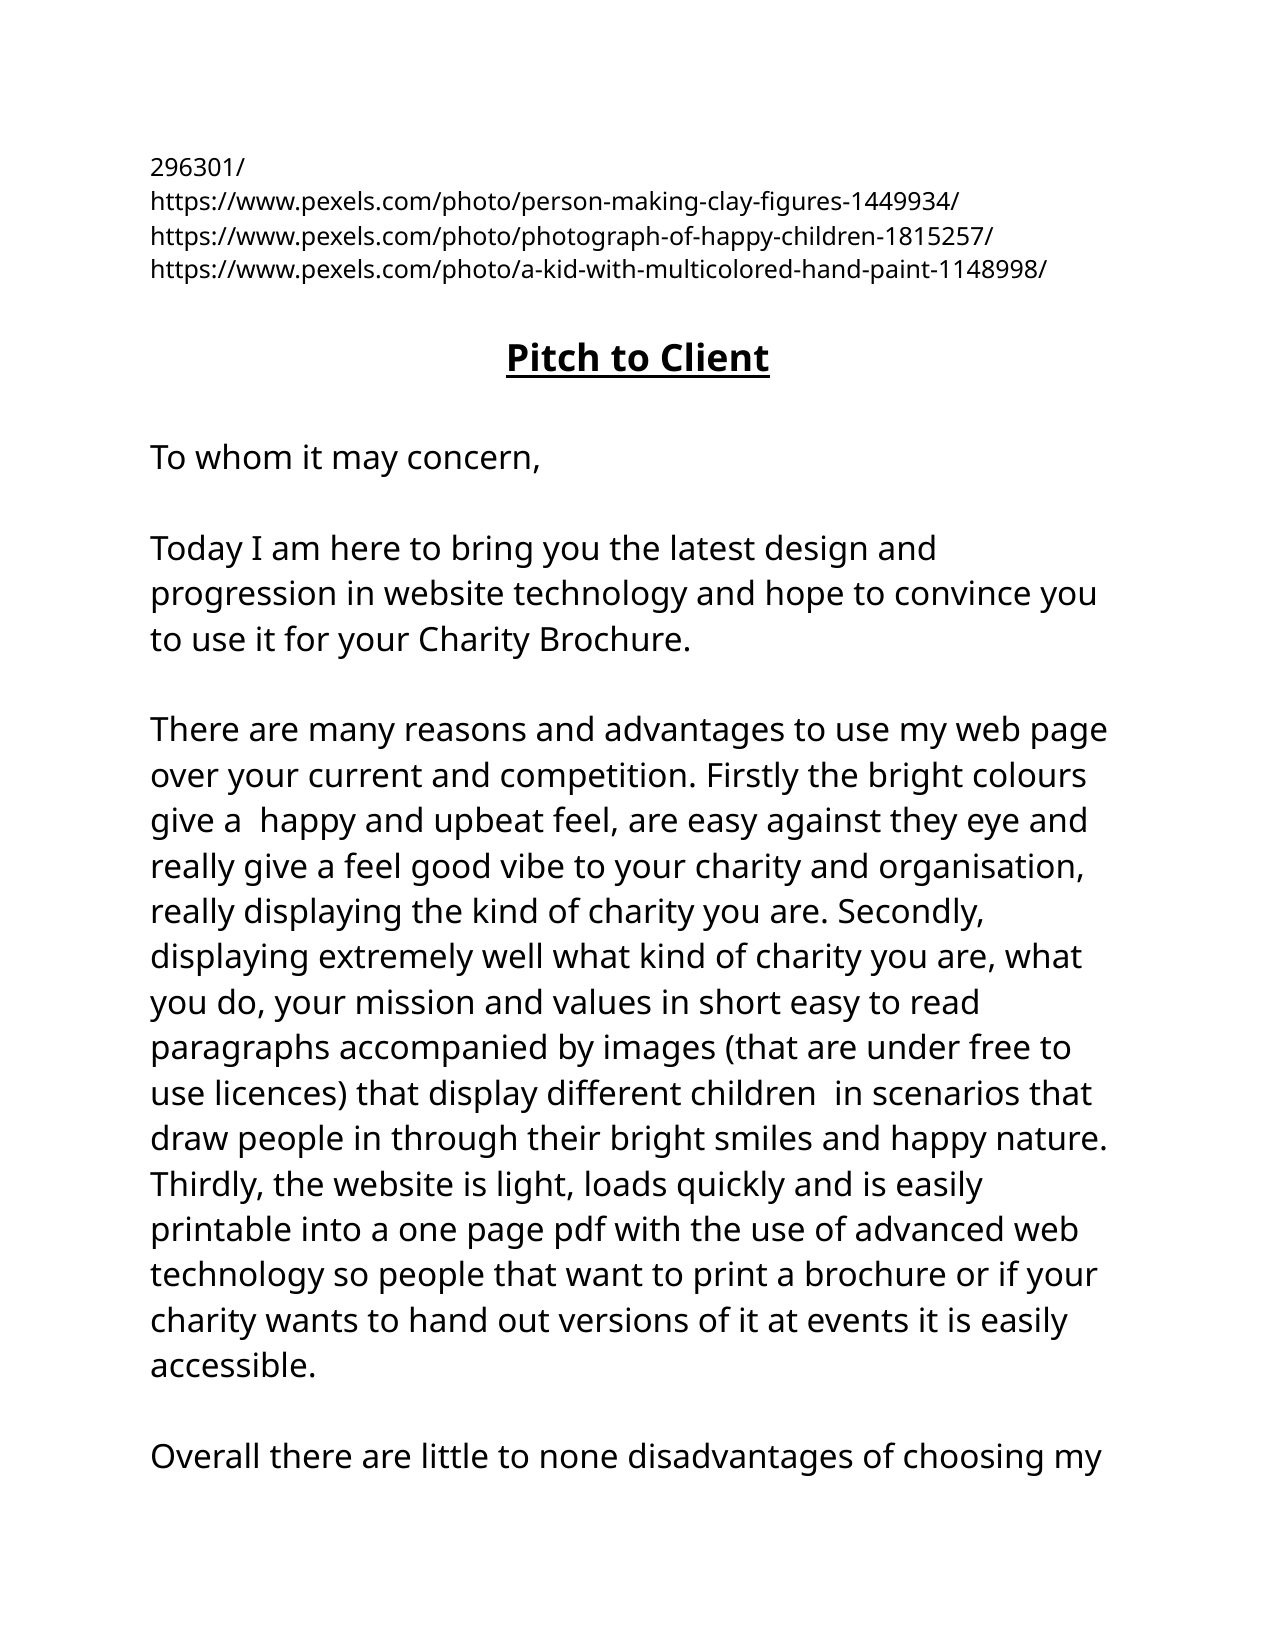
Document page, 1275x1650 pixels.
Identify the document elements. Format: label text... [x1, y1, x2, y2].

text There are many reasons and advantages to use my web page over your current and competition. Firstly the bright colours give a happy and upbeat feel, are easy against they eye and really give a feel good vibe to your charity and organisation, really displaying the kind of charity you are. Secondly, displaying extremely well what kind of charity you are, what you do, your mission and values in short easy to read paragraphs accompanied by images (that are under free to use licences) that display different children in scenarios that draw people in through their bright smiles and happy nature. Thirdly, the website is light, loads quickly and is easily printable into a one page pdf with the use of advanced web technology so people that want to print a brochure or if your charity wants to hand out versions of it at events it is easily accessible. [150, 706, 1125, 1387]
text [150, 1433, 1125, 1478]
text Pitch to Client [150, 332, 1125, 383]
text https://www.pexels.com/photo/photograph-of-happy-children-1815257/ [150, 218, 1125, 252]
text https://www.pexels.com/photo/person-making-clay-figures-1449934/ [150, 184, 1125, 218]
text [150, 150, 1125, 184]
text To whom it may concern, [150, 434, 1125, 479]
text https://www.pexels.com/photo/a-kid-with-multicolored-hand-paint-1148998/ [150, 252, 1125, 286]
text Today I am here to bring you the latest design and progression in website technology and hope to convince you to use it for your Charity Brochure. [150, 524, 1125, 661]
